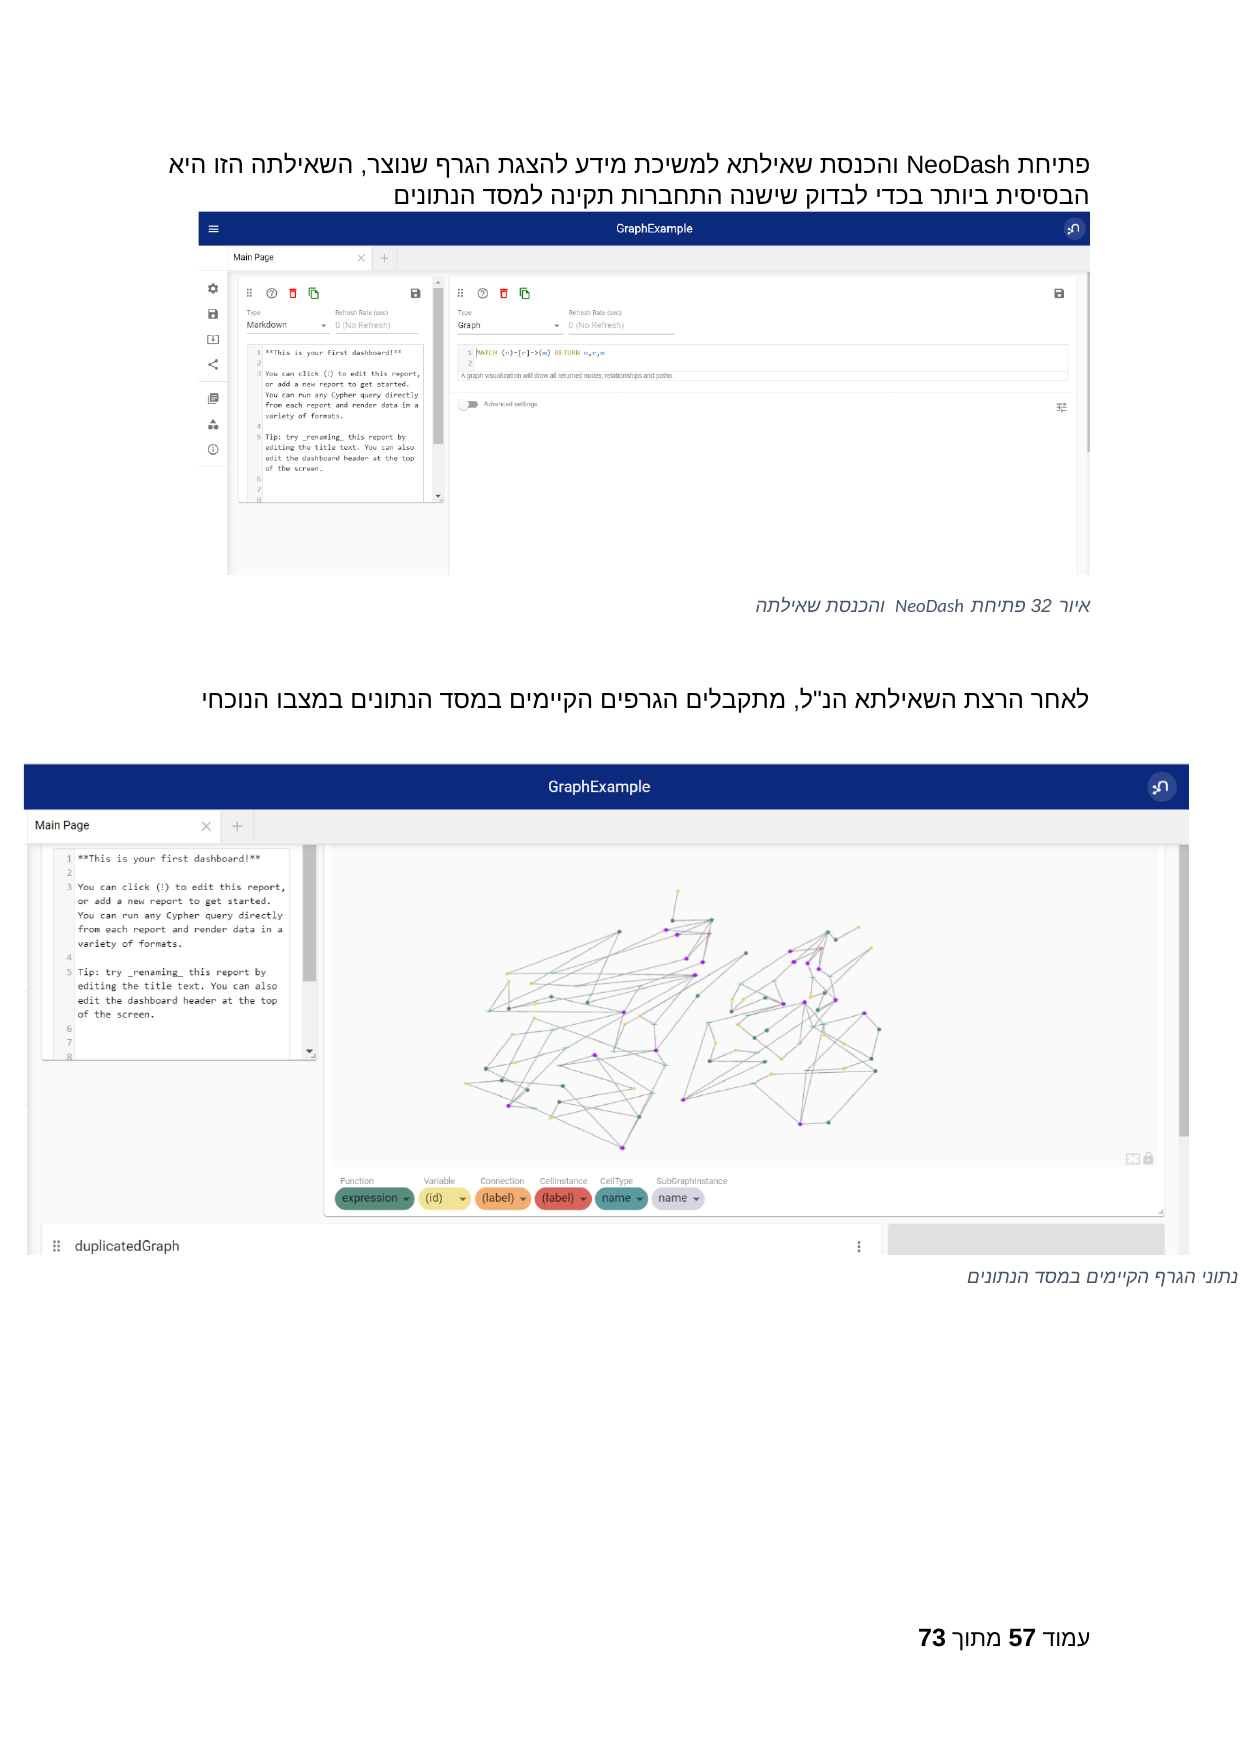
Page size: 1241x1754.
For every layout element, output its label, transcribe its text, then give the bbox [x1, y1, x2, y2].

text איור 32 פתיחת NeoDash והכנסת שאילתה [150, 594, 1090, 617]
picture [198, 211, 1090, 575]
text לאחר הרצת השאילתא הנ"ל, מתקבלים הגרפים הקיימים במסד הנתונים במצבו הנוכחי [150, 685, 1090, 714]
picture [23, 762, 1189, 1255]
